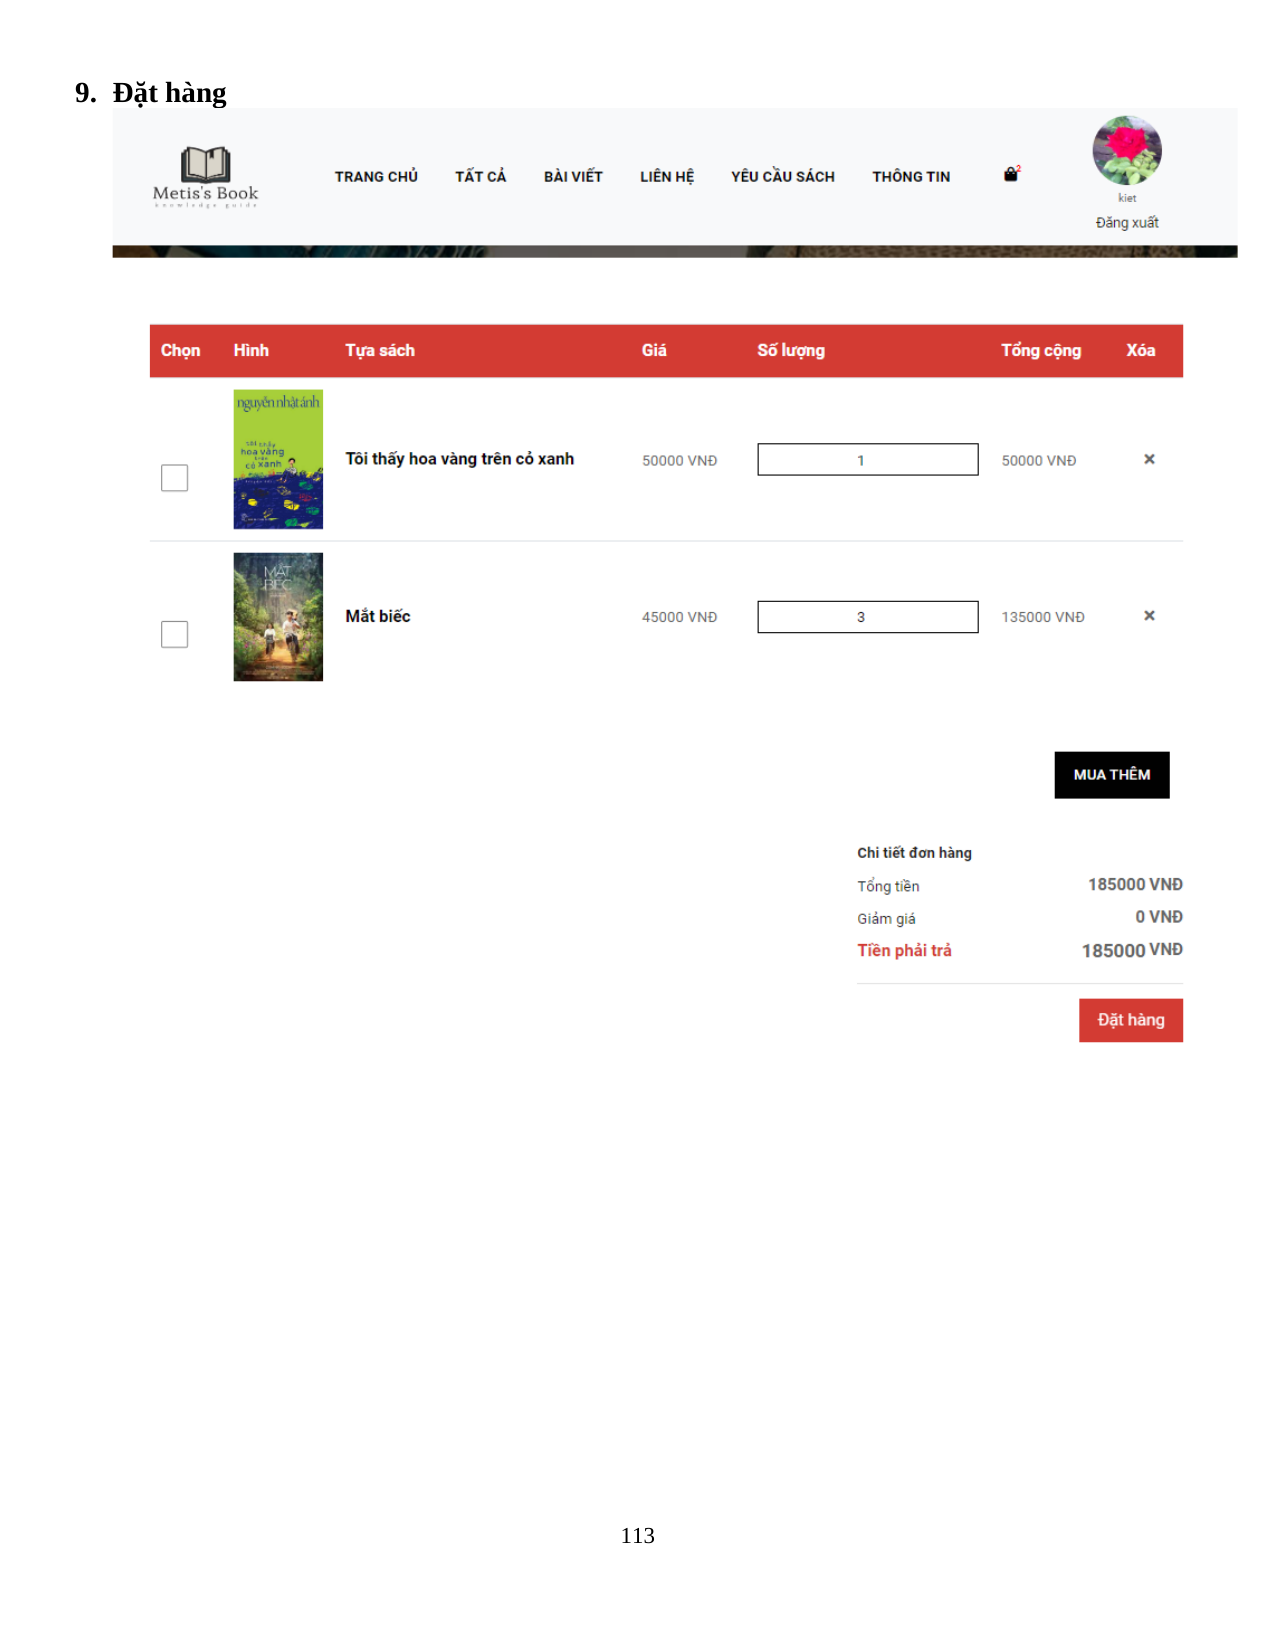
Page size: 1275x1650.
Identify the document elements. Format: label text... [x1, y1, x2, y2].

picture [112, 108, 1238, 1105]
list Đặt hàng [75, 75, 1200, 108]
